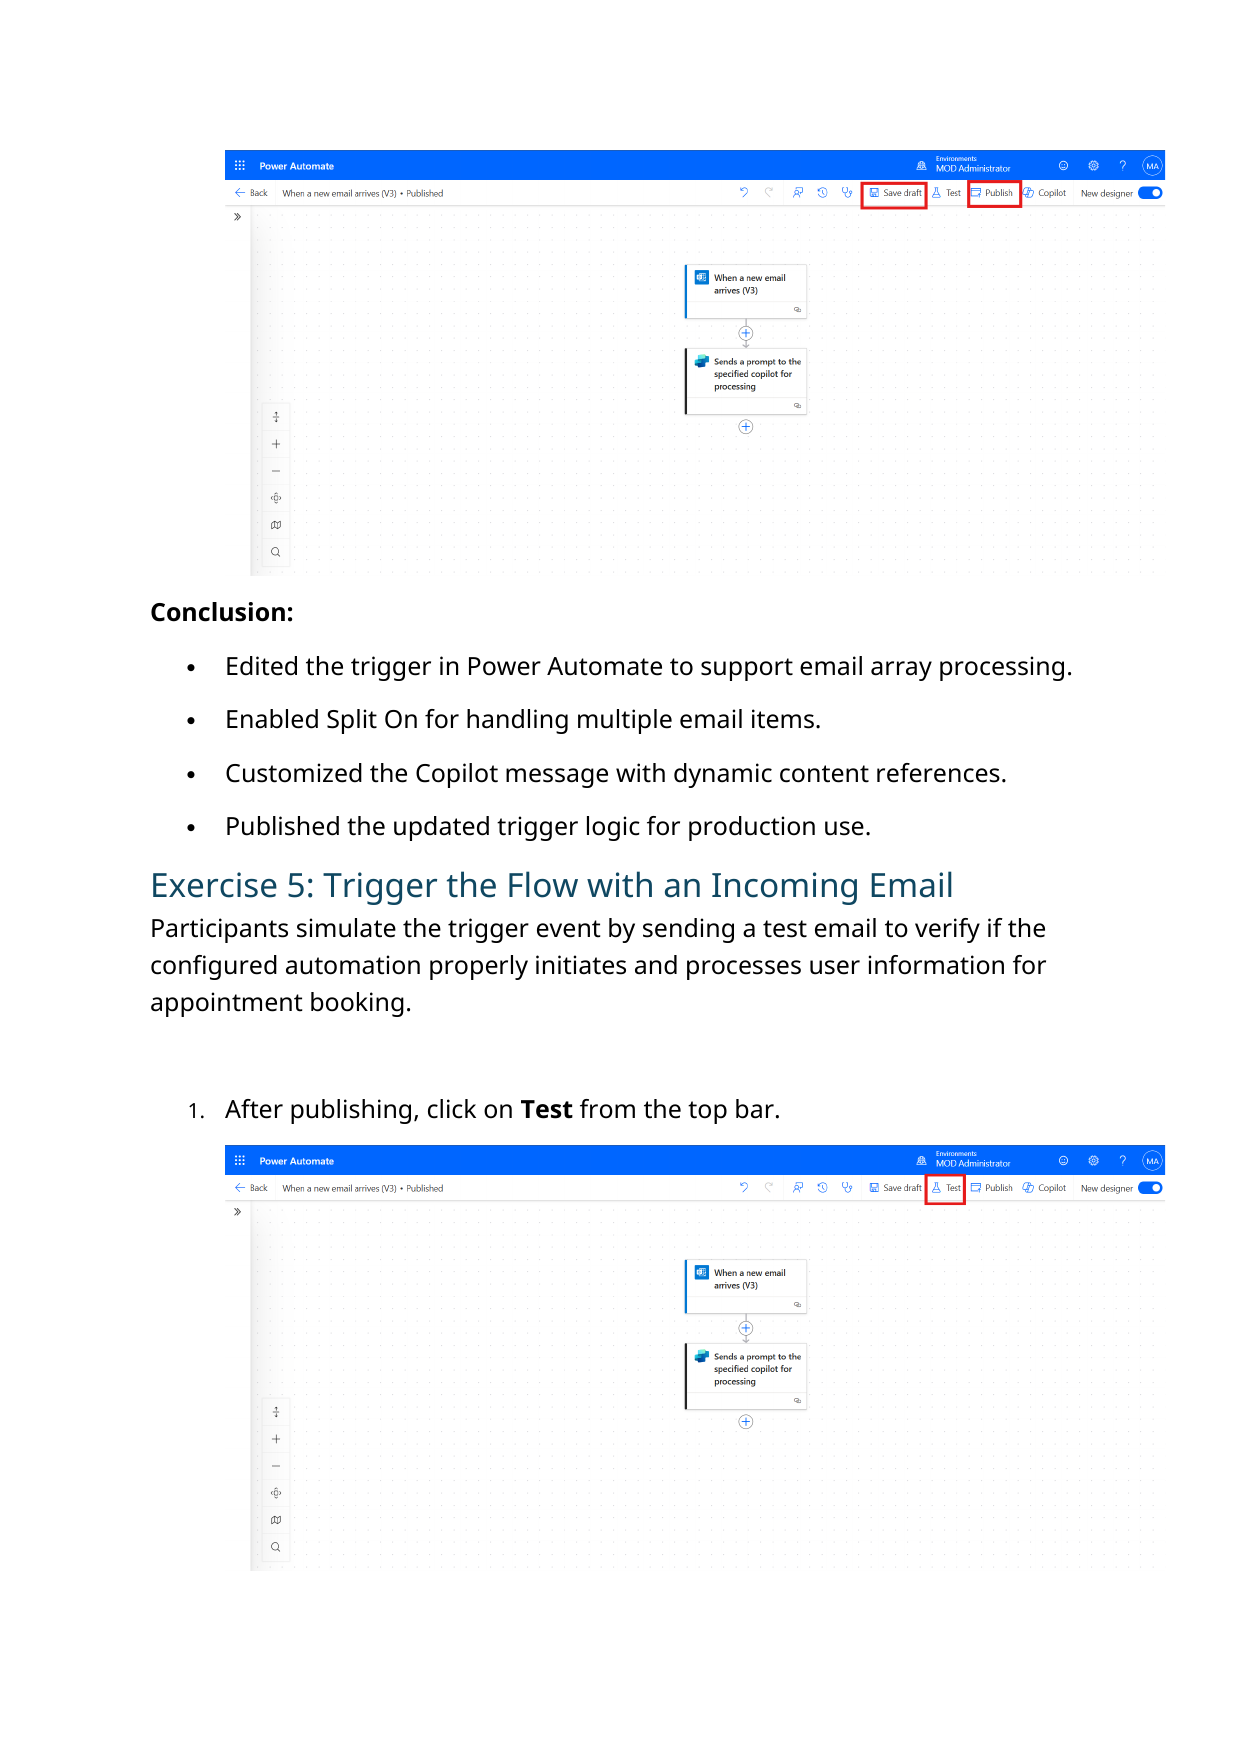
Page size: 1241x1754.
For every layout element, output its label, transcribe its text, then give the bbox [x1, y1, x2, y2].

list After publishing, click on Test from the top bar. [187, 1091, 1090, 1126]
list Edited the trigger in Power Automate to support email array processing. [187, 648, 1090, 682]
subtitle Exercise 5: Trigger the Flow with an Incoming Email [150, 862, 1090, 907]
text Conclusion: [150, 595, 1090, 629]
list Enabled Split On for handling multiple email items. [187, 702, 1090, 736]
list Customized the Copilot message with dynamic content references. [187, 755, 1090, 789]
picture [225, 1145, 1166, 1571]
picture [225, 150, 1166, 576]
list Published the updated trigger logic for production use. [187, 809, 1090, 843]
text Participants simulate the trigger event by sending a test email to verify if the configured automation properly initiates and processes user information for appointment booking. [150, 911, 1090, 1019]
